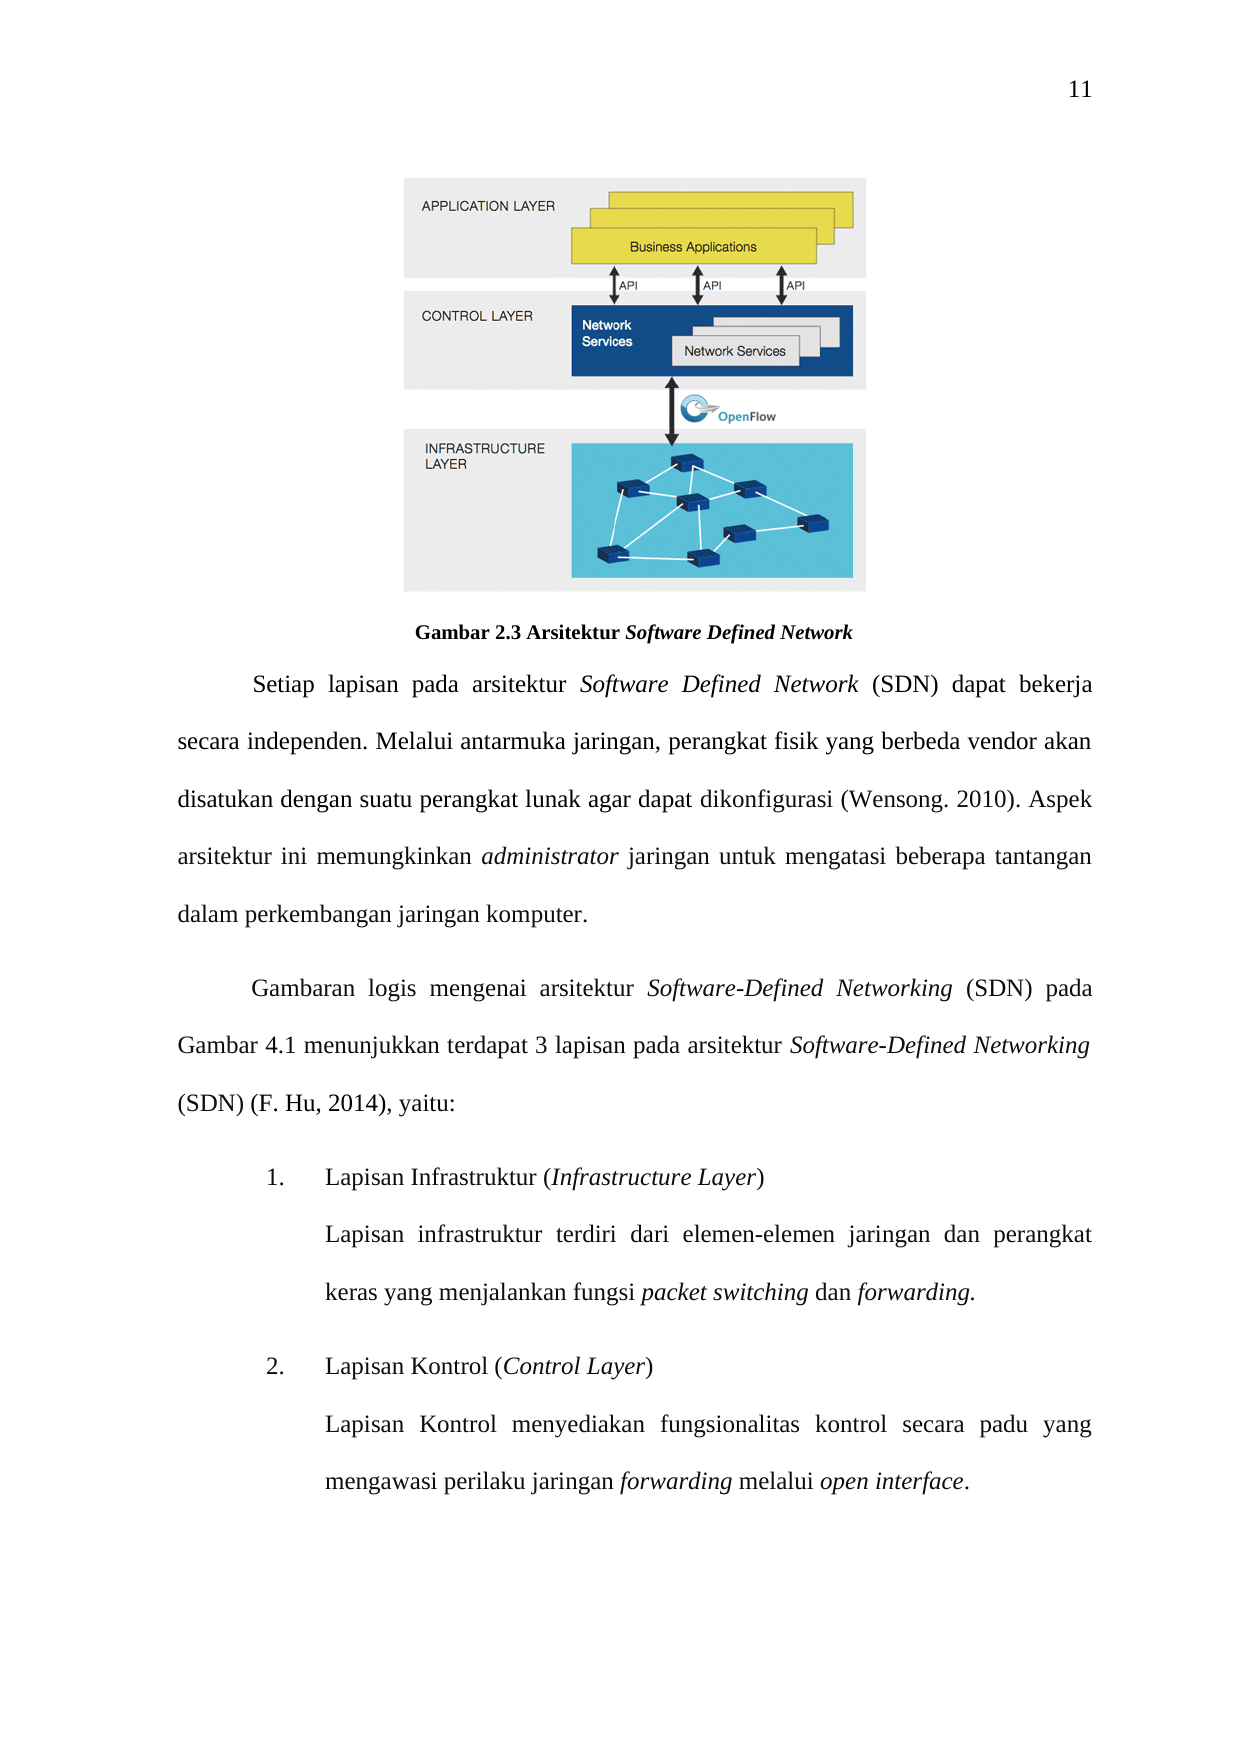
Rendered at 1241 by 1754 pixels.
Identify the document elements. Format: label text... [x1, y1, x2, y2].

list Gambaran logis mengenai arsitektur Software-Defined Networking (SDN) pada Gambar 4.1 menunjukkan terdapat 3 lapisan pada arsitektur Software-Defined Networking (SDN) , yaitu: [177, 973, 1092, 1117]
list Lapisan Kontrol menyediakan fungsionalitas kontrol secara padu yang mengawasi perilaku jaringan forwarding melalui open interface. [325, 1409, 1092, 1495]
list Lapisan infrastruktur terdiri dari elemen-elemen jaringan dan perangkat keras yang menjalankan fungsi packet switching dan forwarding. [325, 1219, 1092, 1306]
picture [403, 177, 867, 592]
list Lapisan Kontrol (Control Layer) [266, 1351, 1092, 1380]
text Gambar 2.3 Arsitektur Software Defined Network [177, 620, 1092, 644]
list Setiap lapisan pada arsitektur Software Defined Network (SDN) dapat bekerja secara independen. Melalui antarmuka jaringan, perangkat fisik yang berbeda vendor akan disatukan dengan suatu perangkat lunak agar dapat dikonfigurasi (Wensong. 2010). Aspek arsitektur ini memungkinkan administrator jaringan untuk mengatasi beberapa tantangan dalam perkembangan jaringan komputer. [177, 669, 1092, 927]
list Lapisan Infrastruktur (Infrastructure Layer) [266, 1162, 1092, 1191]
